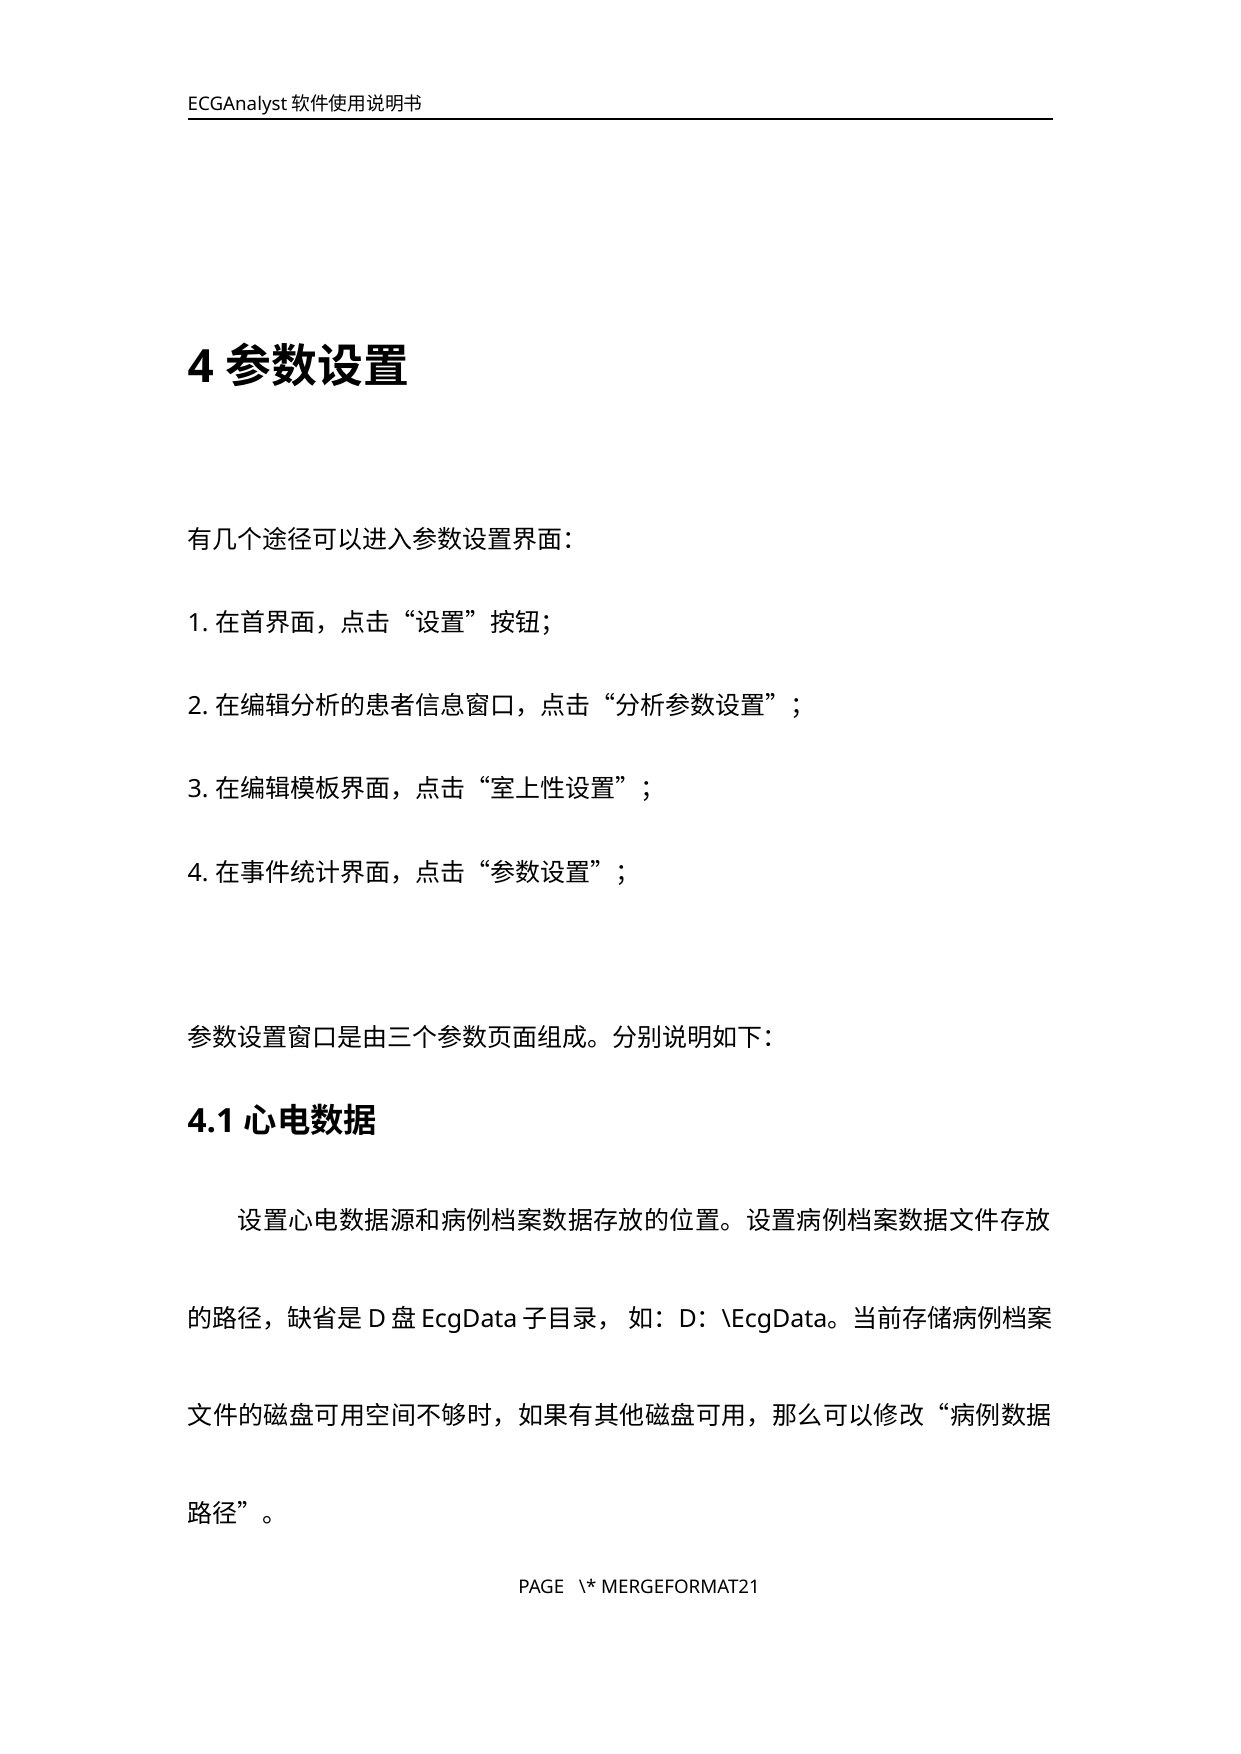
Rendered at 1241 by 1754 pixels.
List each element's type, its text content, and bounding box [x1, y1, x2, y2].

subtitle 4.1 心电数据 [187, 1086, 1053, 1151]
text 3. 在编辑模板界面，点击“室上性设置”； [187, 754, 1053, 819]
subtitle 4 参数设置 [187, 314, 1053, 411]
text 1. 在首界面，点击“设置”按钮； [187, 588, 1053, 653]
text 4. 在事件统计界面，点击“参数设置”； [187, 838, 1053, 903]
text 设置心电数据源和病例档案数据存放的位置。设置病例档案数据文件存放的路径，缺省是D盘EcgData子目录， 如：D：\EcgData。当前存储病例档案文件的磁盘可用空间不够时，如果有其他磁盘可用，那么可以修改“病例数据路径”。 [187, 1186, 1053, 1544]
text 参数设置窗口是由三个参数页面组成。分别说明如下： [187, 1003, 1053, 1068]
text 有几个途径可以进入参数设置界面： [187, 505, 1053, 570]
text 2. 在编辑分析的患者信息窗口，点击“分析参数设置”； [187, 671, 1053, 736]
